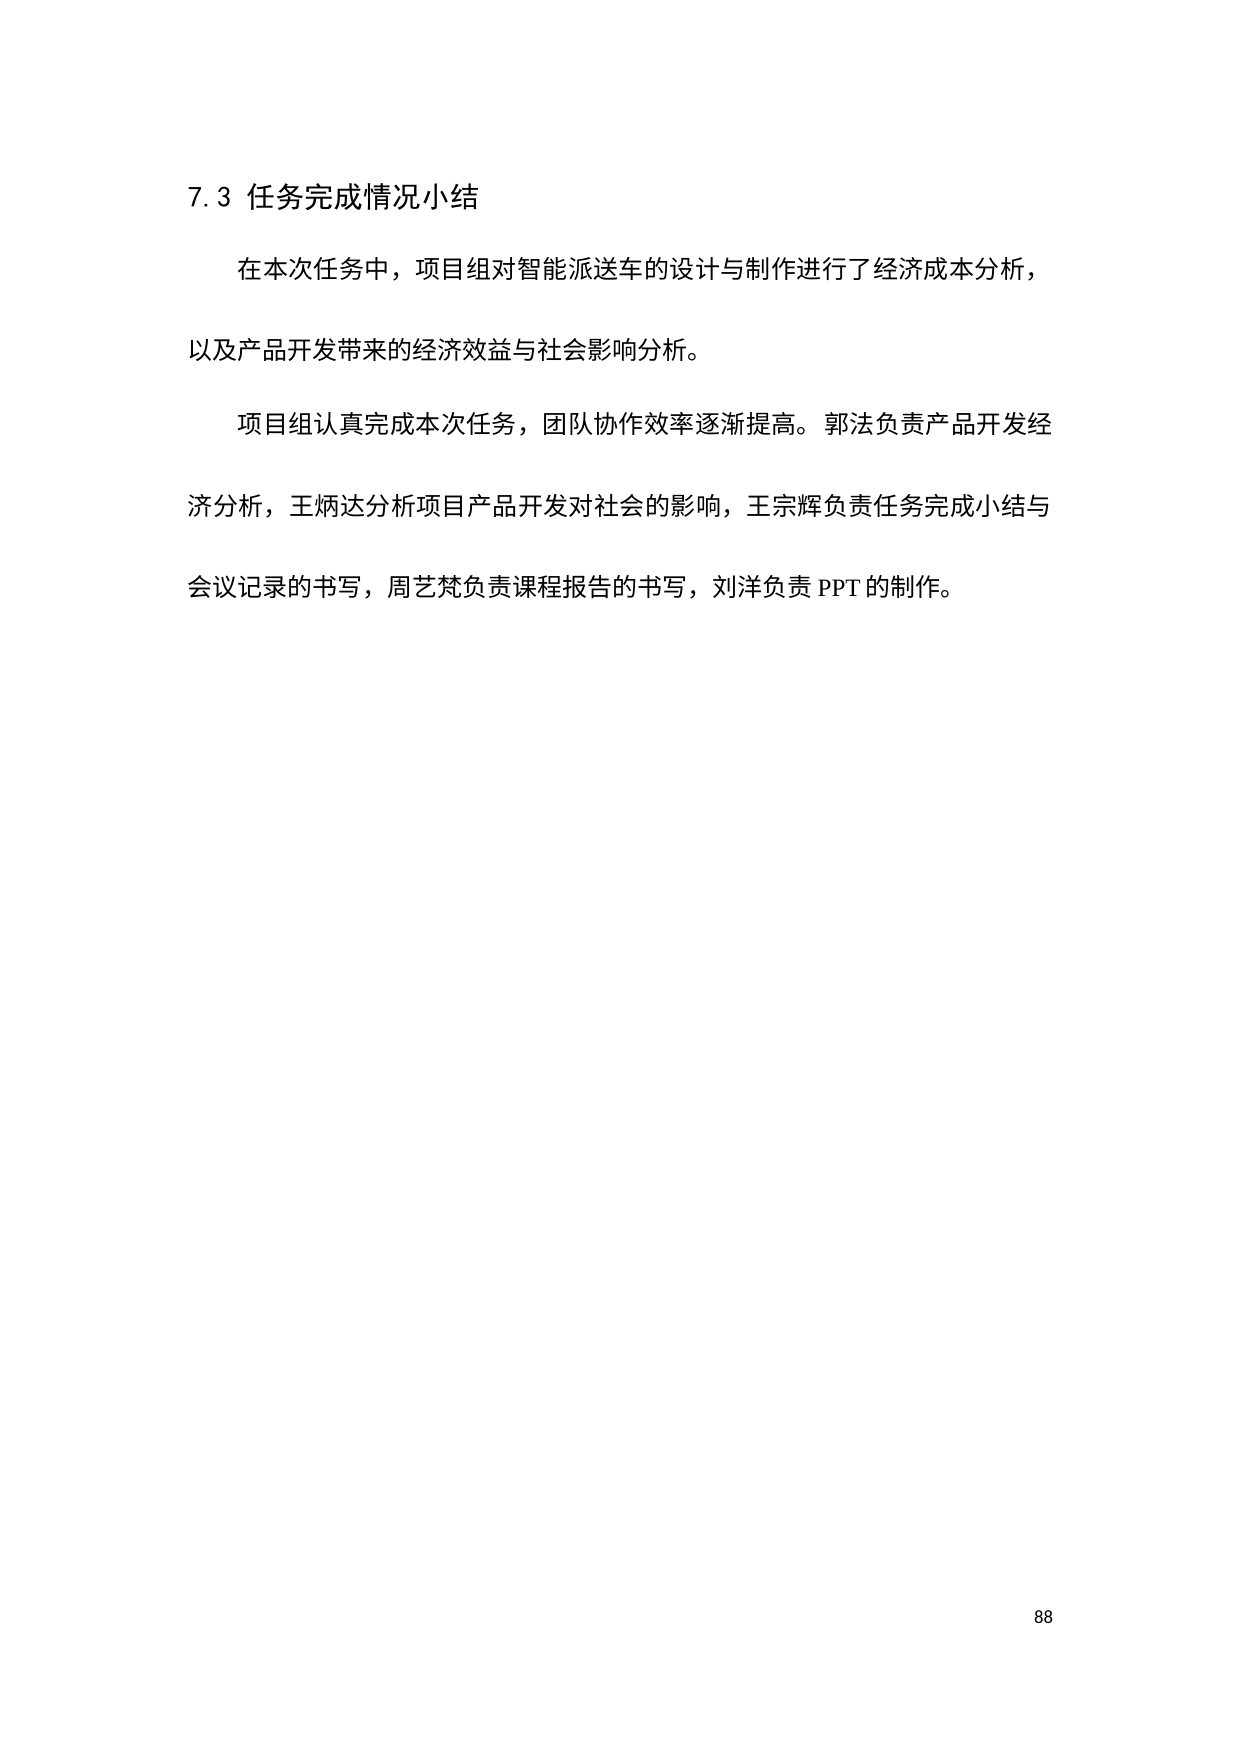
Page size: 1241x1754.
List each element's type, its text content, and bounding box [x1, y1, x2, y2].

subtitle 7.3 任务完成情况小结 [187, 162, 1053, 227]
text 在本次任务中，项目组对智能派送车的设计与制作进行了经济成本分析，以及产品开发带来的经济效益与社会影响分析。 [187, 235, 1053, 381]
text 项目组认真完成本次任务，团队协作效率逐渐提高。郭法负责产品开发经济分析，王炳达分析项目产品开发对社会的影响，王宗辉负责任务完成小结与会议记录的书写，周艺梵负责课程报告的书写，刘洋负责PPT的制作。 [187, 391, 1053, 618]
